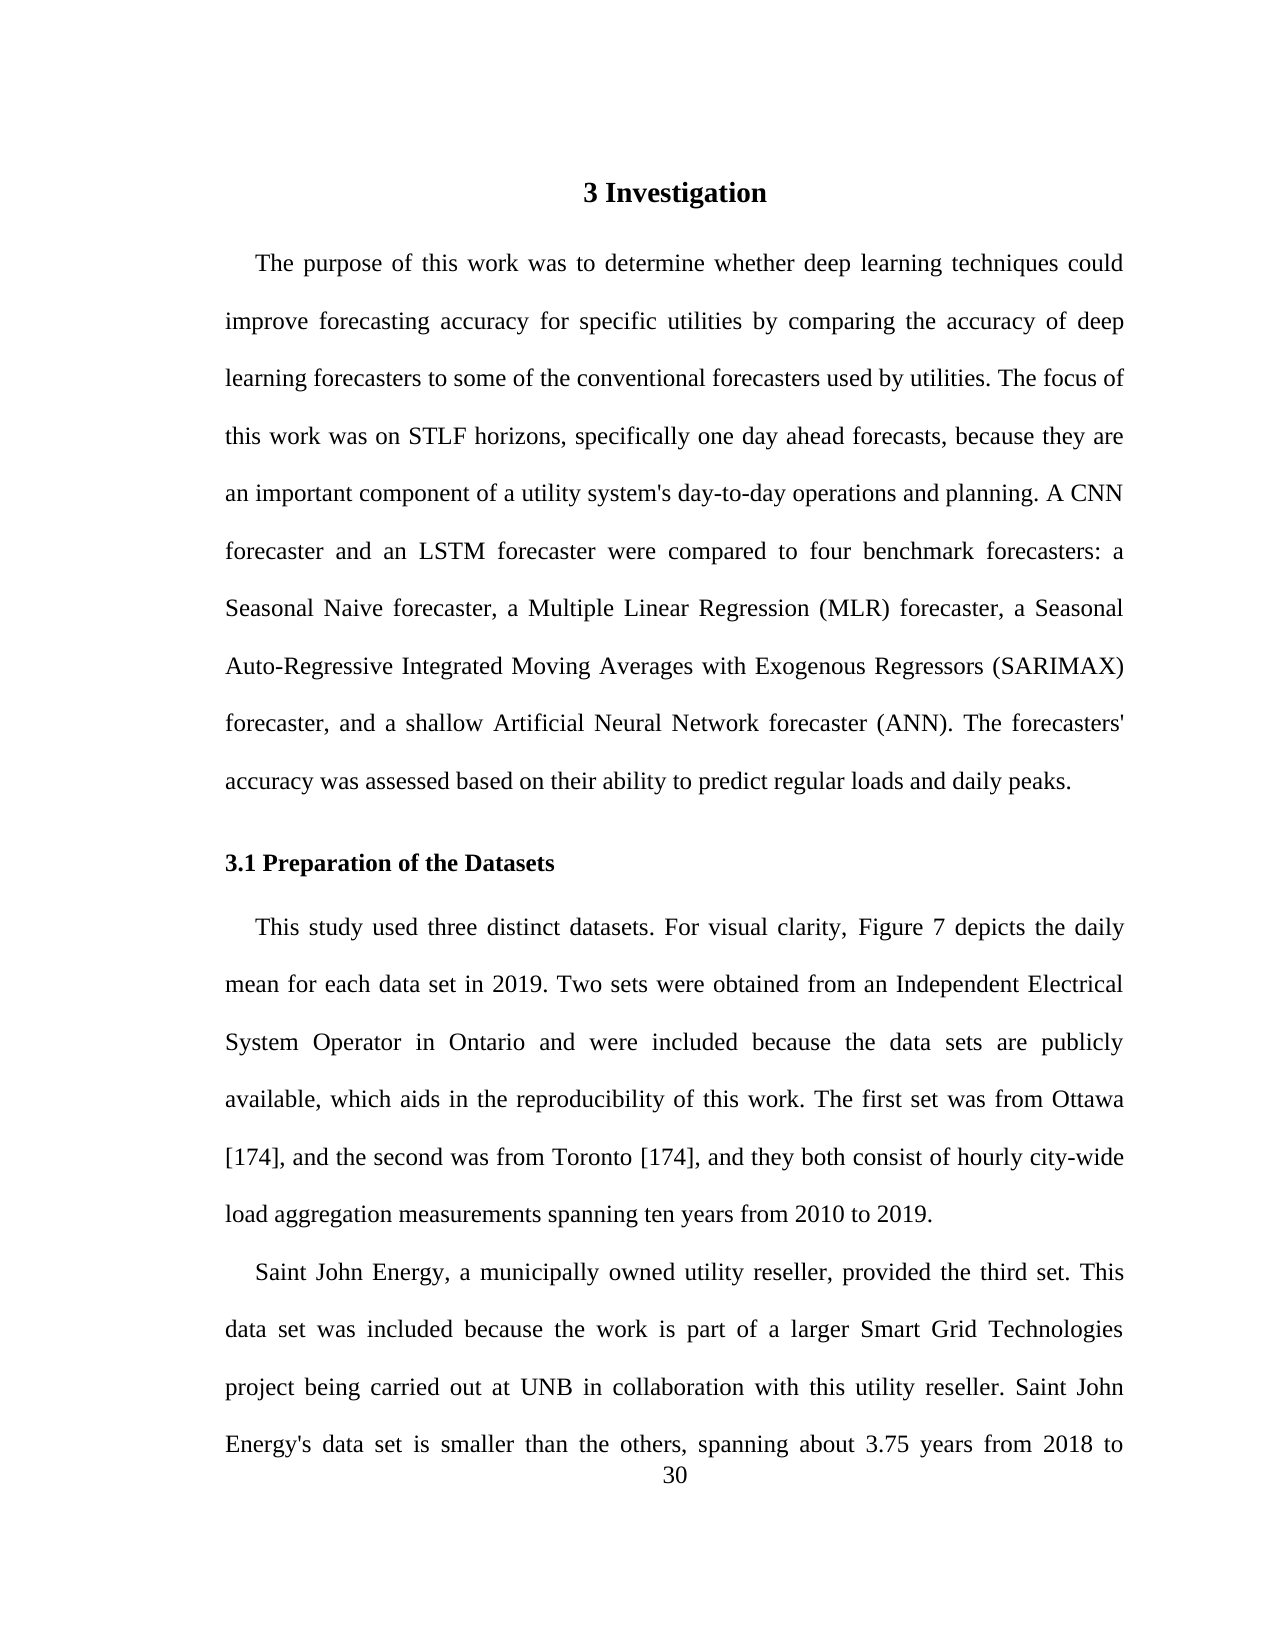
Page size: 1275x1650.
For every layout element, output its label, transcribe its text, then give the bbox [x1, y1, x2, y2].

subtitle 3.1 Preparation of the Datasets [225, 848, 1125, 877]
subtitle 3 Investigation [225, 175, 1125, 208]
text This study used three distinct datasets. For visual clarity, Figure 7 depicts the daily mean for each data set in 2019. Two sets were obtained from an Independent Electrical System Operator in Ontario and were included because the data sets are publicly available, which aids in the reproducibility of this work. The first set was from Ottawa [174], and the second was from Toronto [174], and they both consist of hourly city-wide load aggregation measurements spanning ten years from 2010 to 2019. [225, 912, 1125, 1228]
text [225, 1257, 1125, 1458]
text The purpose of this work was to determine whether deep learning techniques could improve forecasting accuracy for specific utilities by comparing the accuracy of deep learning forecasters to some of the conventional forecasters used by utilities. The focus of this work was on STLF horizons, specifically one day ahead forecasts, because they are an important component of a utility system's day-to-day operations and planning. A CNN forecaster and an LSTM forecaster were compared to four benchmark forecasters: a Seasonal Naive forecaster, a Multiple Linear Regression (MLR) forecaster, a Seasonal Auto-Regressive Integrated Moving Averages with Exogenous Regressors (SARIMAX) forecaster, and a shallow Artificial Neural Network forecaster (ANN). The forecasters' accuracy was assessed based on their ability to predict regular loads and daily peaks. [225, 248, 1125, 794]
